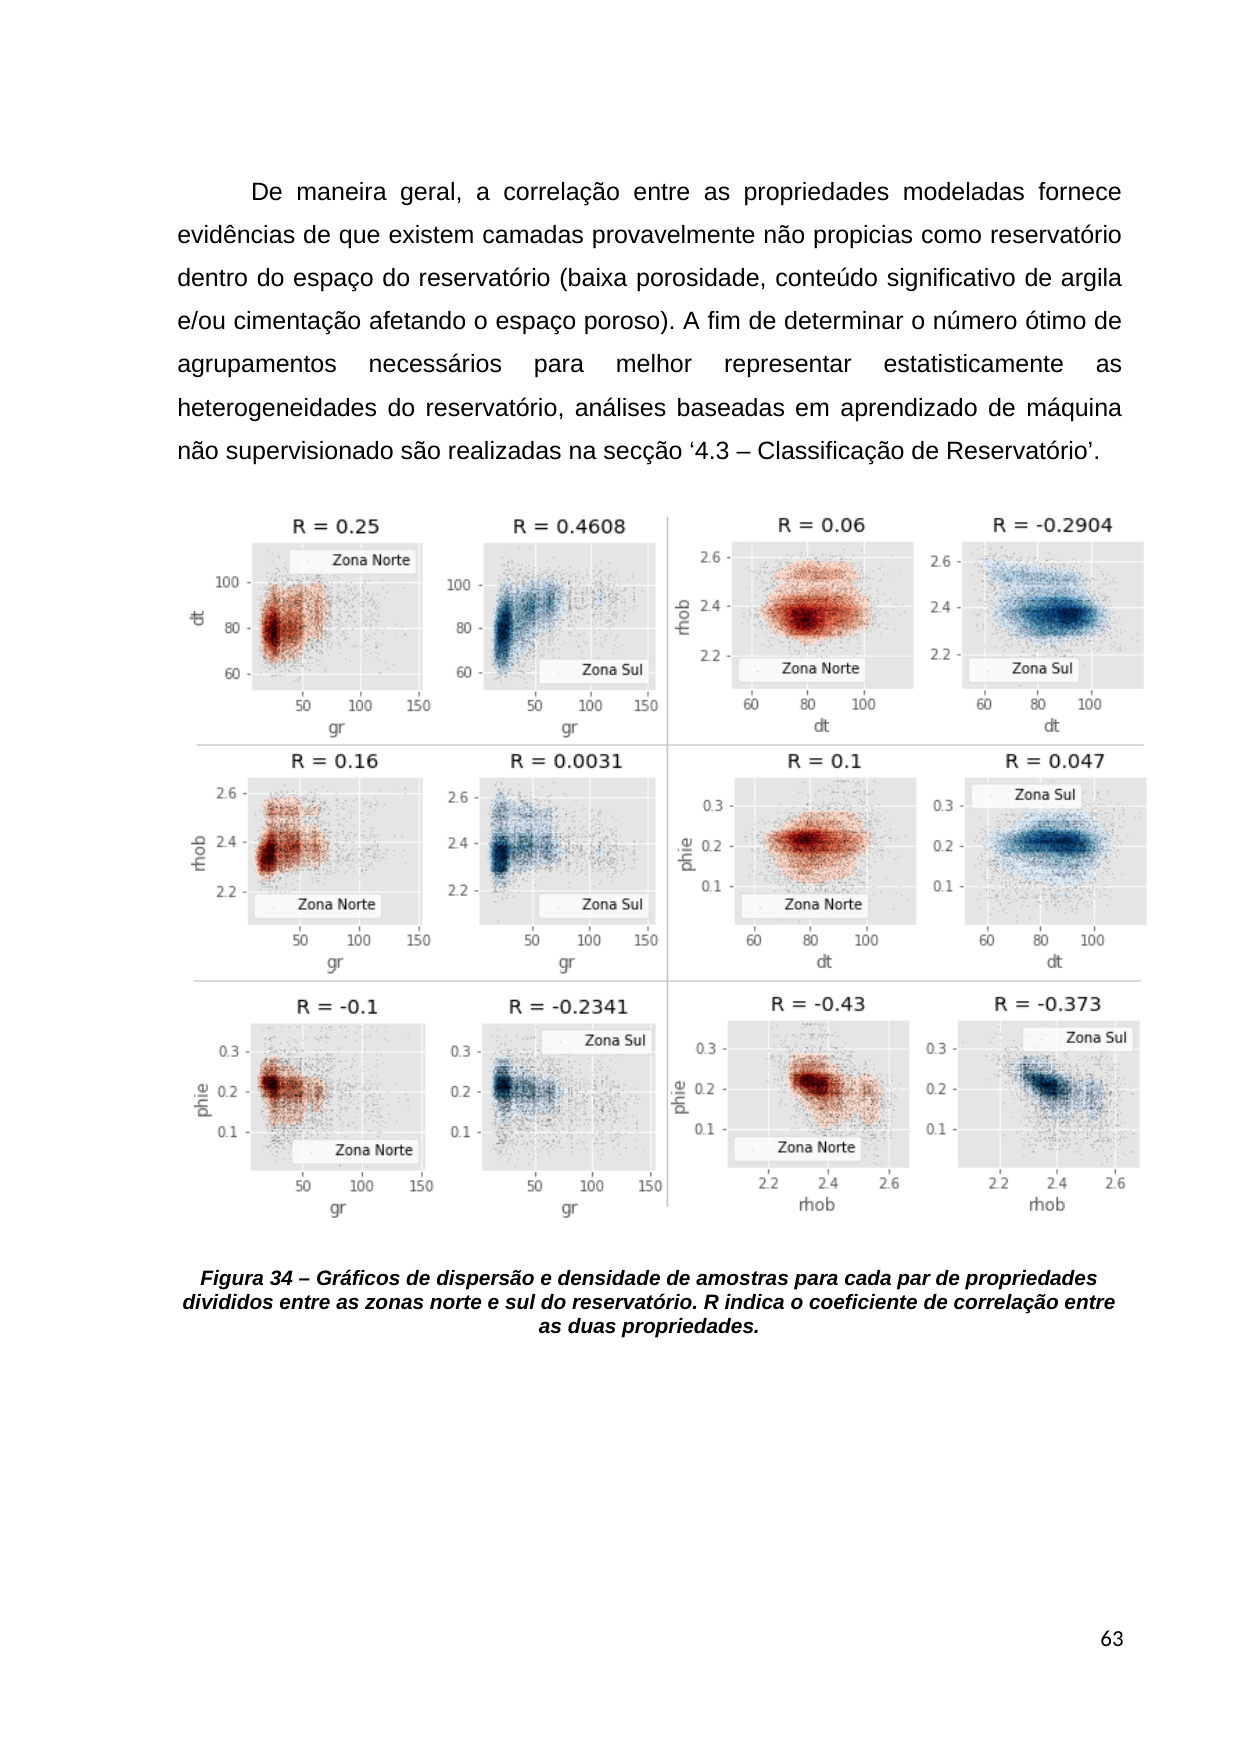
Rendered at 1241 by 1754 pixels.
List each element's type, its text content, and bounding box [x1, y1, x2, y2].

picture [177, 503, 1162, 1236]
text De maneira geral, a correlação entre as propriedades modeladas fornece evidências de que existem camadas provavelmente não propicias como reservatório dentro do espaço do reservatório (baixa porosidade, conteúdo significativo de argila e/ou cimentação afetando o espaço poroso). A fim de determinar o número ótimo de agrupamentos necessários para melhor representar estatisticamente as heterogeneidades do reservatório, análises baseadas em aprendizado de máquina não supervisionado são realizadas na secção ‘4.3 – Classificação de Reservatório’. [177, 177, 1123, 464]
text Figura 34 – Gráficos de dispersão e densidade de amostras para cada par de propriedades divididos entre as zonas norte e sul do reservatório. R indica o coeficiente de correlação entre as duas propriedades. [177, 1266, 1123, 1338]
